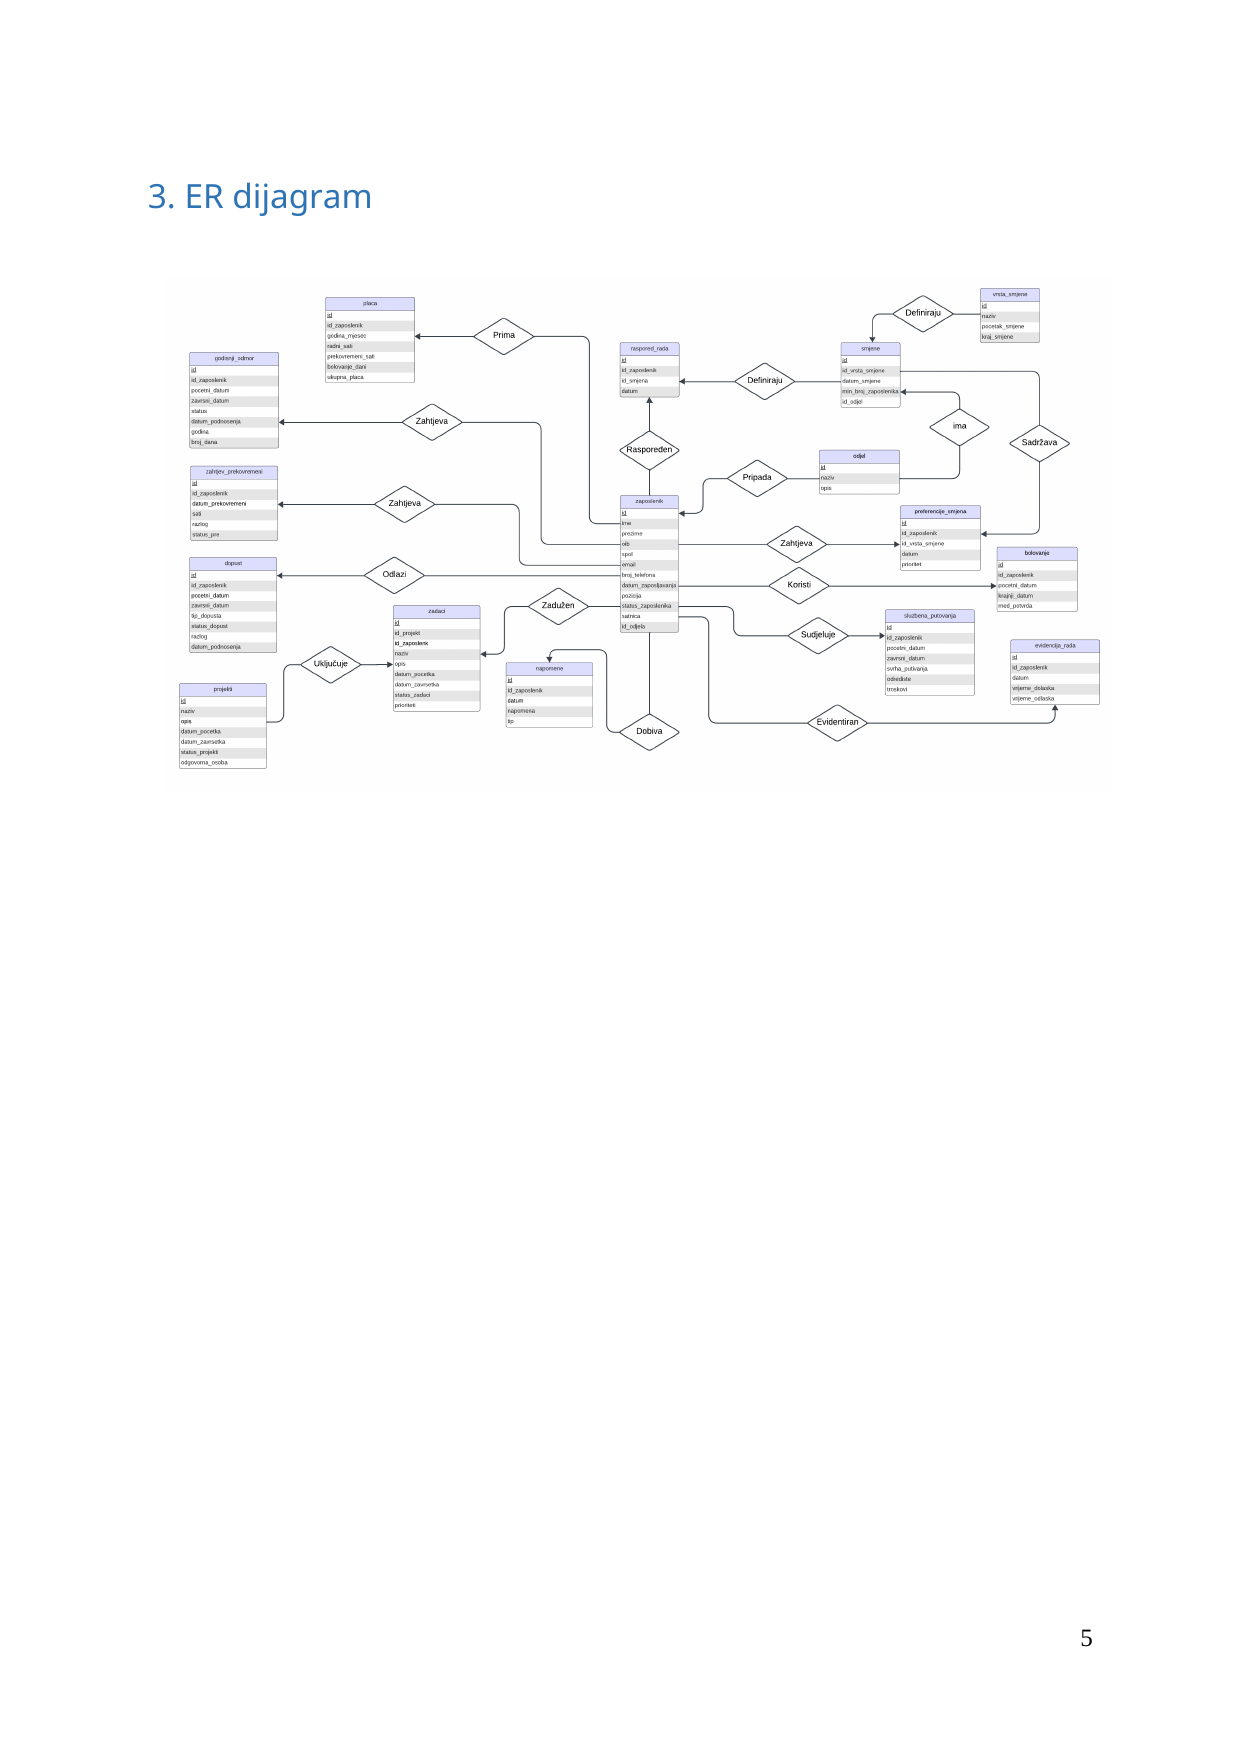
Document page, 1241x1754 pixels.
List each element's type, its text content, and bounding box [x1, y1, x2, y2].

subtitle 3. ER dijagram [148, 173, 1093, 218]
